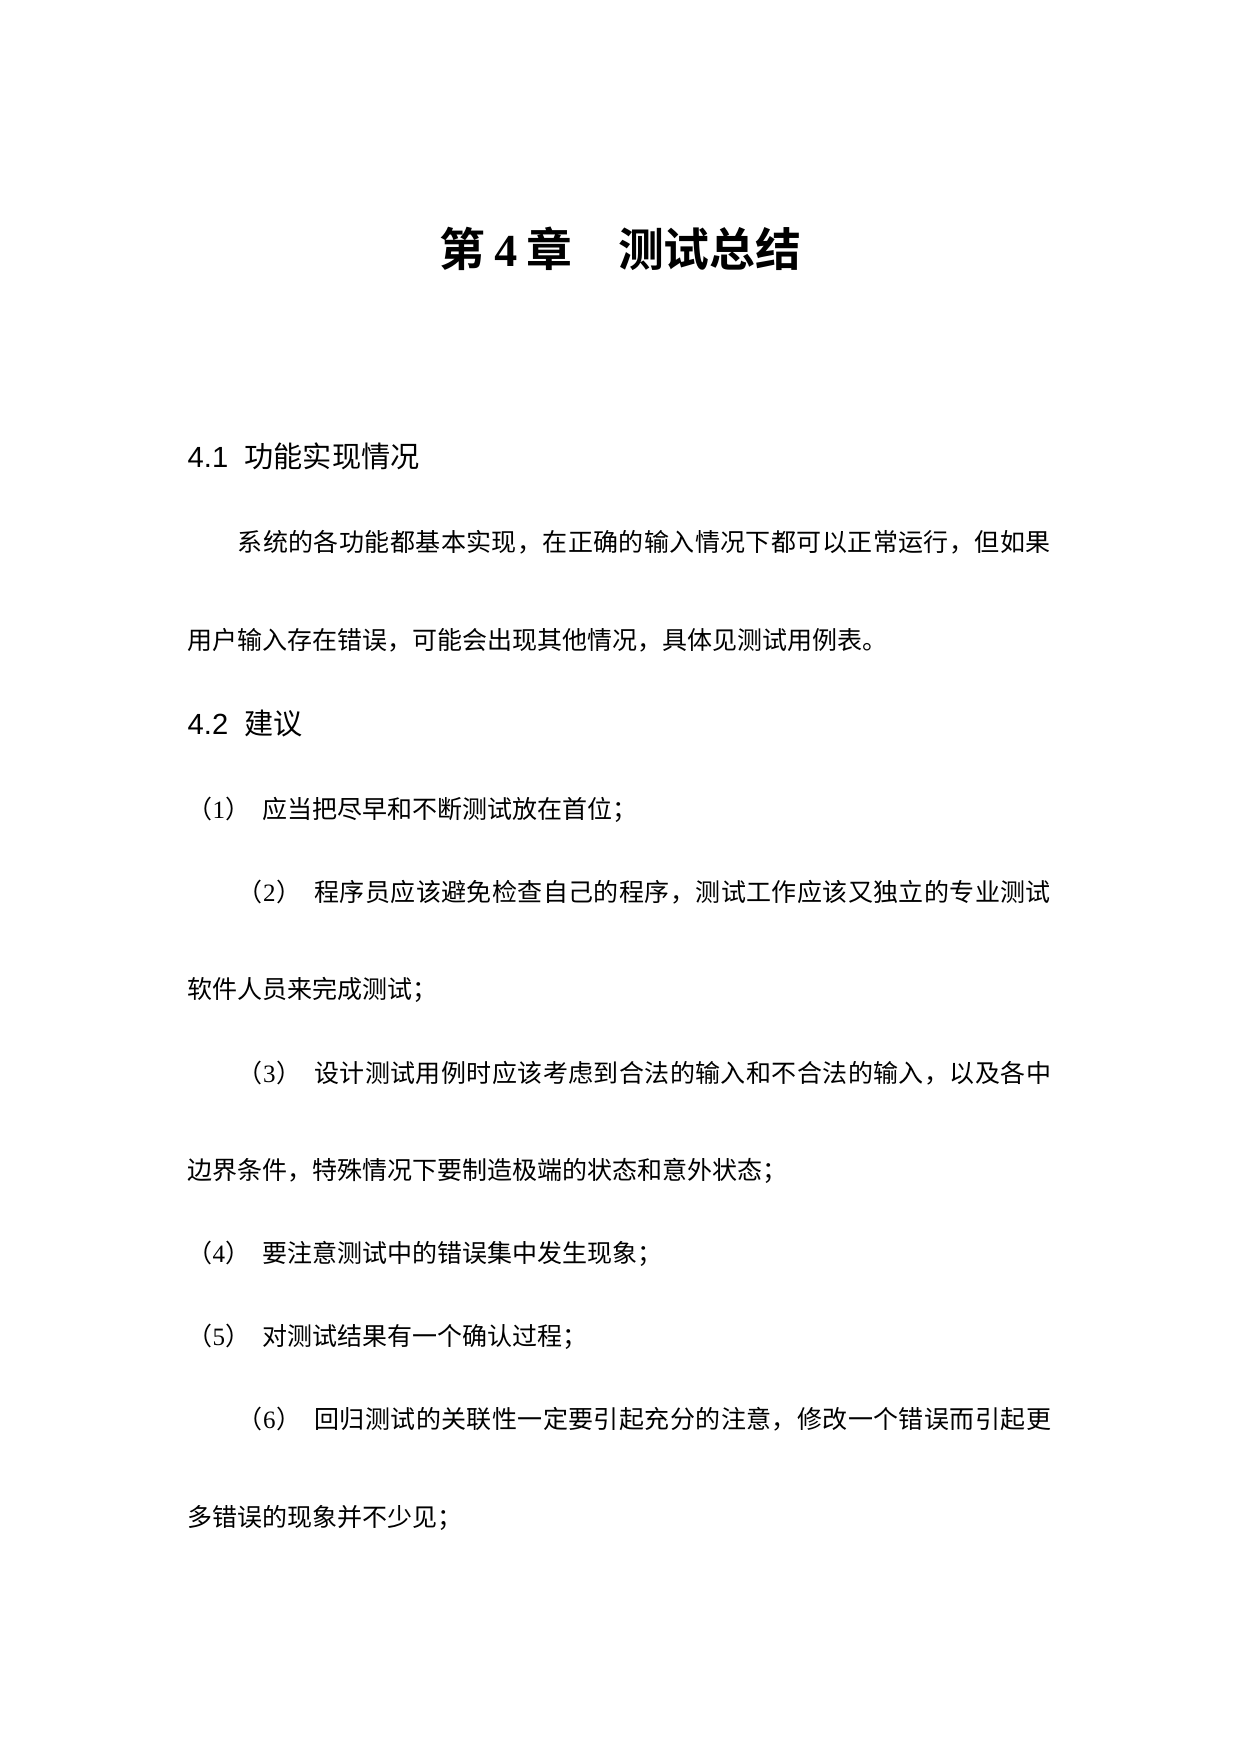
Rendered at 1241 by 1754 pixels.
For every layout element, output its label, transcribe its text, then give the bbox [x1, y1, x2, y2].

subtitle 4.2 建议 [187, 689, 1053, 754]
text （3） 设计测试用例时应该考虑到合法的输入和不合法的输入，以及各中边界条件，特殊情况下要制造极端的状态和意外状态； [187, 1039, 1053, 1201]
subtitle 4.1 功能实现情况 [187, 422, 1053, 487]
text （1） 应当把尽早和不断测试放在首位； [187, 775, 1053, 840]
subtitle 第4章 测试总结 [187, 197, 1053, 295]
text （2） 程序员应该避免检查自己的程序，测试工作应该又独立的专业测试软件人员来完成测试； [187, 858, 1053, 1021]
text （4） 要注意测试中的错误集中发生现象； [187, 1219, 1053, 1284]
text （5） 对测试结果有一个确认过程； [187, 1302, 1053, 1367]
text 系统的各功能都基本实现，在正确的输入情况下都可以正常运行，但如果用户输入存在错误，可能会出现其他情况，具体见测试用例表。 [187, 508, 1053, 671]
text （6） 回归测试的关联性一定要引起充分的注意，修改一个错误而引起更多错误的现象并不少见； [187, 1386, 1053, 1548]
